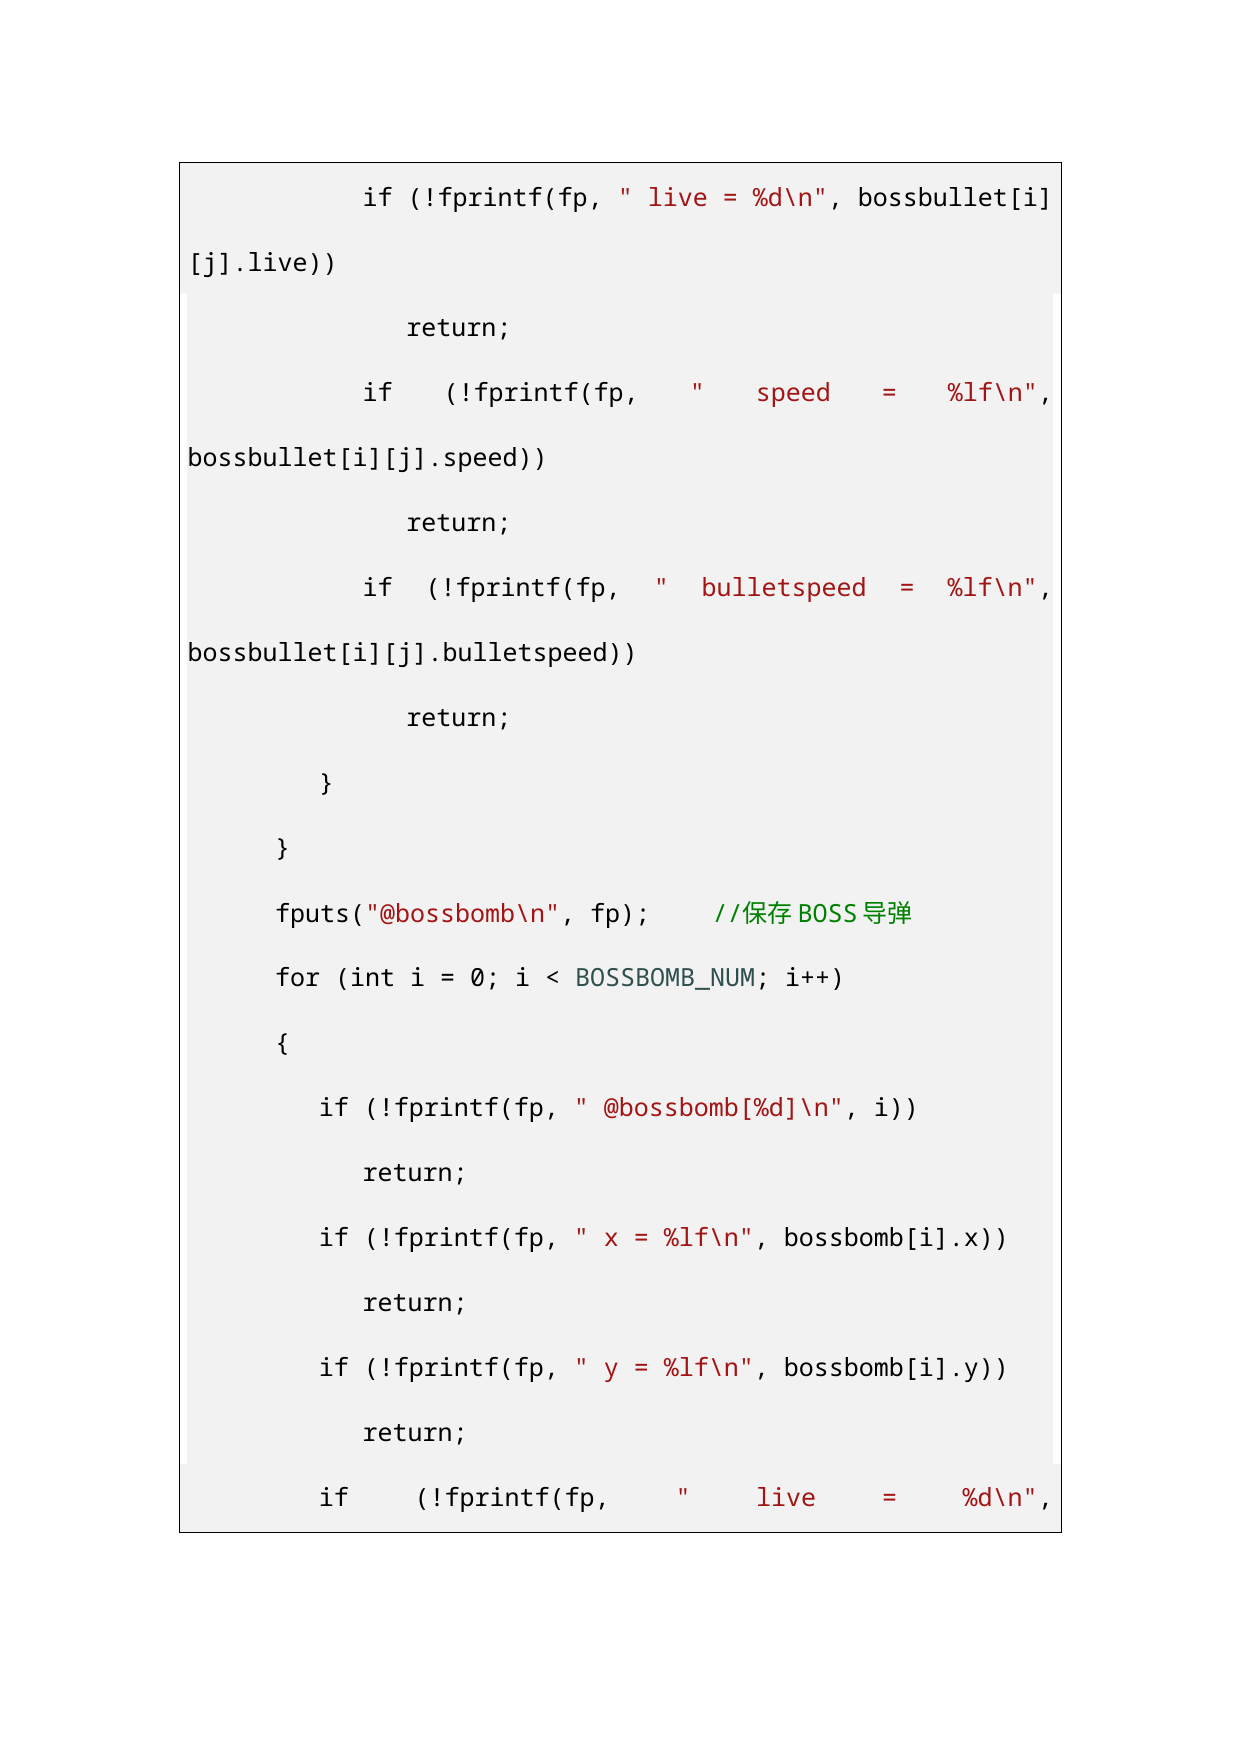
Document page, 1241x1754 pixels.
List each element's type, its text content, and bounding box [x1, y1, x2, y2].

text if (!fprintf(fp, " live = %d\n", bossbullet[i][j].live)) [180, 163, 1061, 294]
text if (!fprintf(fp, " speed = %lf\n", bossbullet[i][j].speed)) [187, 359, 1053, 489]
text if (!fprintf(fp, " bulletspeed = %lf\n", bossbullet[i][j].bulletspeed)) [187, 554, 1053, 684]
text if (!fprintf(fp, " y = %lf\n", bossbomb[i].y)) [187, 1334, 1053, 1399]
text } [187, 749, 1053, 814]
text } [187, 814, 1053, 879]
text fputs("@bossbomb\n", fp); //保存BOSS导弹 [187, 879, 1053, 944]
text return; [187, 1269, 1053, 1334]
text return; [187, 1399, 1053, 1462]
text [180, 1462, 1061, 1532]
text if (!fprintf(fp, " @bossbomb[%d]\n", i)) [187, 1074, 1053, 1139]
text return; [187, 294, 1053, 359]
text return; [187, 489, 1053, 554]
text if (!fprintf(fp, " x = %lf\n", bossbomb[i].x)) [187, 1204, 1053, 1269]
text return; [187, 1139, 1053, 1204]
text for (int i = 0; i < BOSSBOMB_NUM; i++) [187, 944, 1053, 1009]
text { [187, 1009, 1053, 1074]
text return; [187, 684, 1053, 749]
